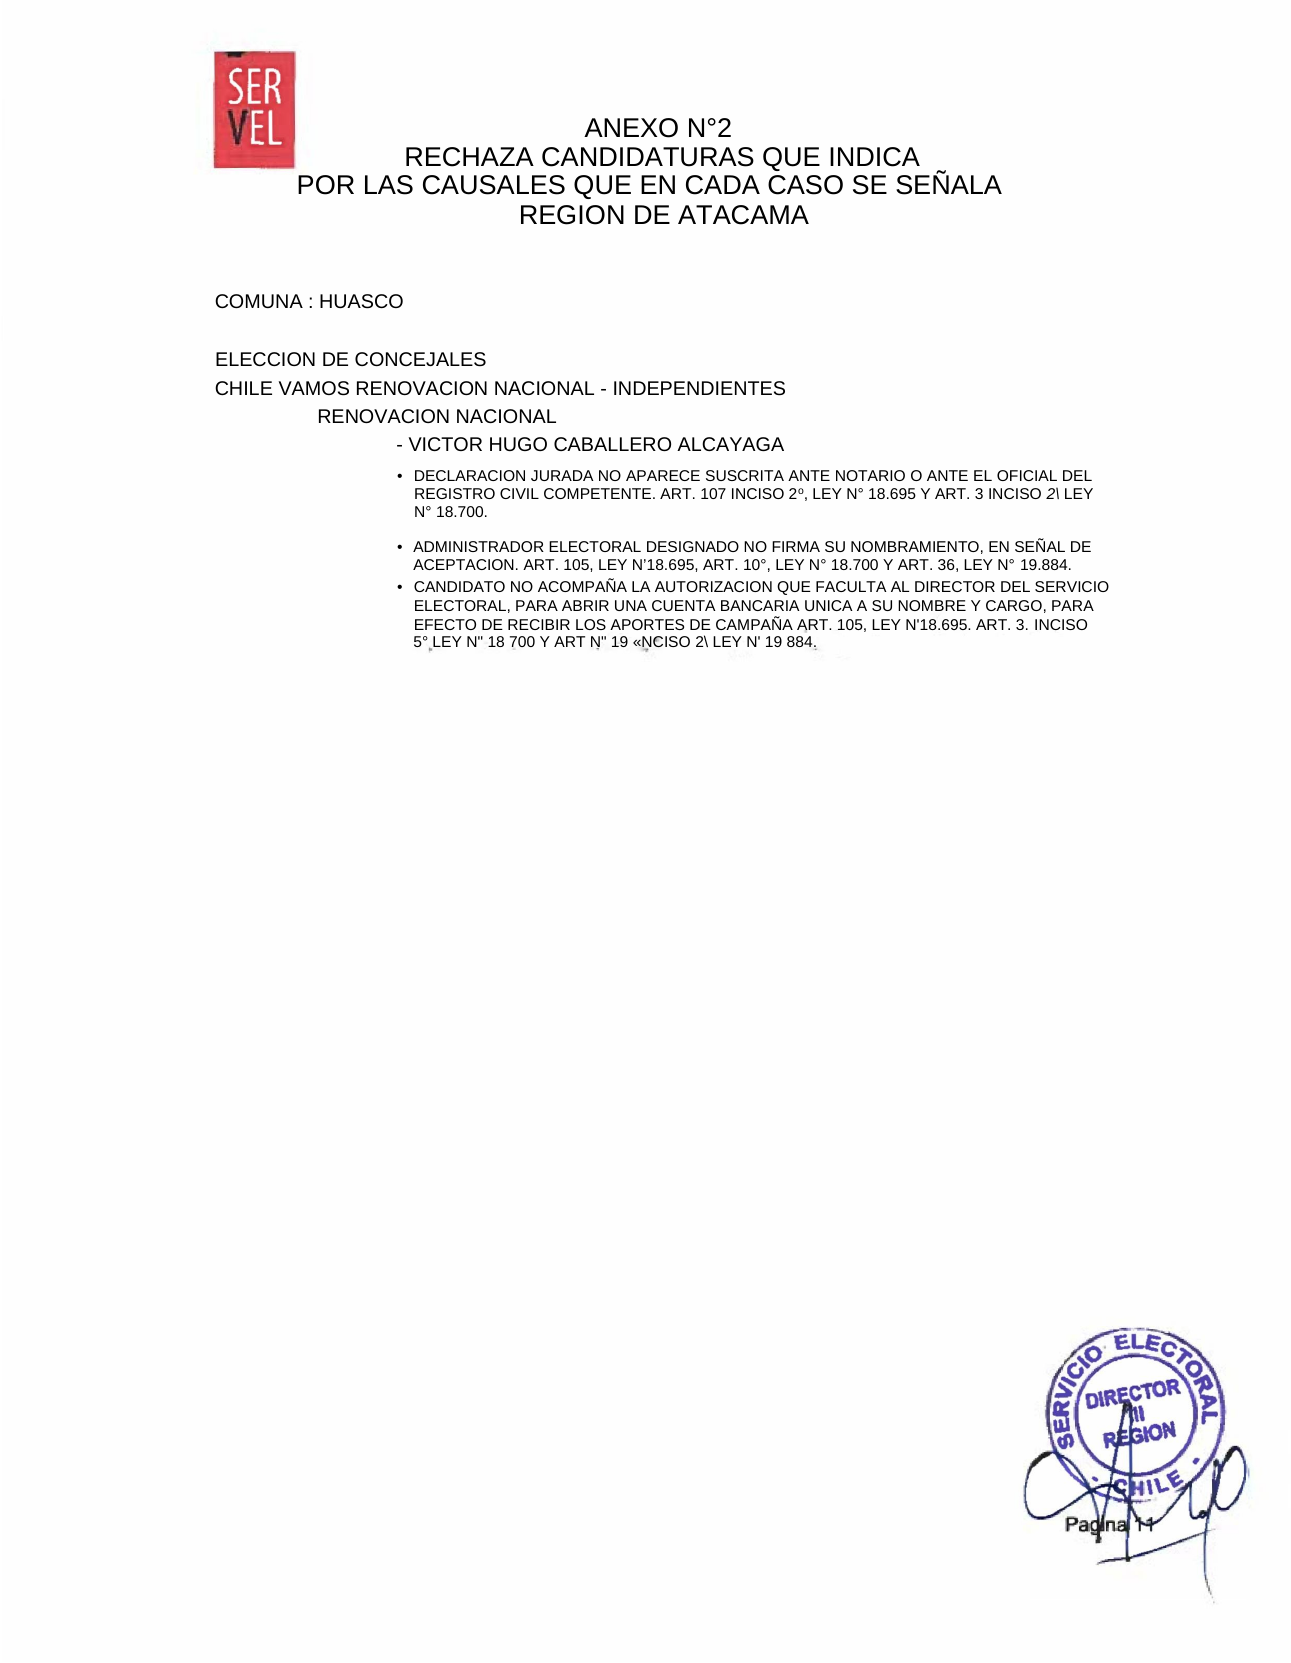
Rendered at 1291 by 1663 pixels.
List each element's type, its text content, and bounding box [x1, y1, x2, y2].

text COMUNA : HUASCO ELECCION DE CONCEJALES [214, 256, 489, 370]
list DECLARACION JURADA NO APARECE SUSCRITA ANTE NOTARIO O ANTE EL OFICIAL DEL REGISTRO CIVIL COMPETENTE. ART. 107 INCISO 2o, LEY N° 18.695 Y ART. 3 INCISO 2\ LEY N° 18.700. [397, 466, 1093, 520]
list CANDIDATO NO ACOMPAÑA LA AUTORIZACION QUE FACULTA AL DIRECTOR DEL SERVICIO ELECTORAL, PARA ABRIR UNA CUENTA BANCARIA UNICA A SU NOMBRE Y CARGO, PARA EFECTO DE RECIBIR LOS APORTES DE CAMPAÑA ART. 105, LEY N'18.695. ART. 3. INCISO [397, 578, 1110, 633]
list ADMINISTRADOR ELECTORAL DESIGNADO NO FIRMA SU NOMBRAMIENTO, EN SEÑAL DE ACEPTACION. ART. 105, LEY N’18.695, ART. 10°, LEY N° 18.700 Y ART. 36, LEY N° 19.884. [397, 537, 1092, 573]
text RECHAZA CANDIDATURAS QUE INDICA [294, 144, 1030, 172]
text POR LAS CAUSALES QUE EN CADA CASO SE SEÑALA [294, 172, 1004, 201]
text CHILE VAMOS RENOVACION NACIONAL - INDEPENDIENTES RENOVACION NACIONAL [214, 377, 788, 428]
text - VICTOR HUGO CABALLERO ALCAYAGA [396, 433, 1261, 456]
text REGION DE ATACAMA [294, 201, 1033, 230]
text 5° LEY N" 18 700 Y ART N" 19 «NCISO 2\ LEY N' 19 884. [413, 634, 1261, 651]
text ANEXO N°2 [298, 114, 1022, 144]
picture [1, 0, 1291, 1662]
